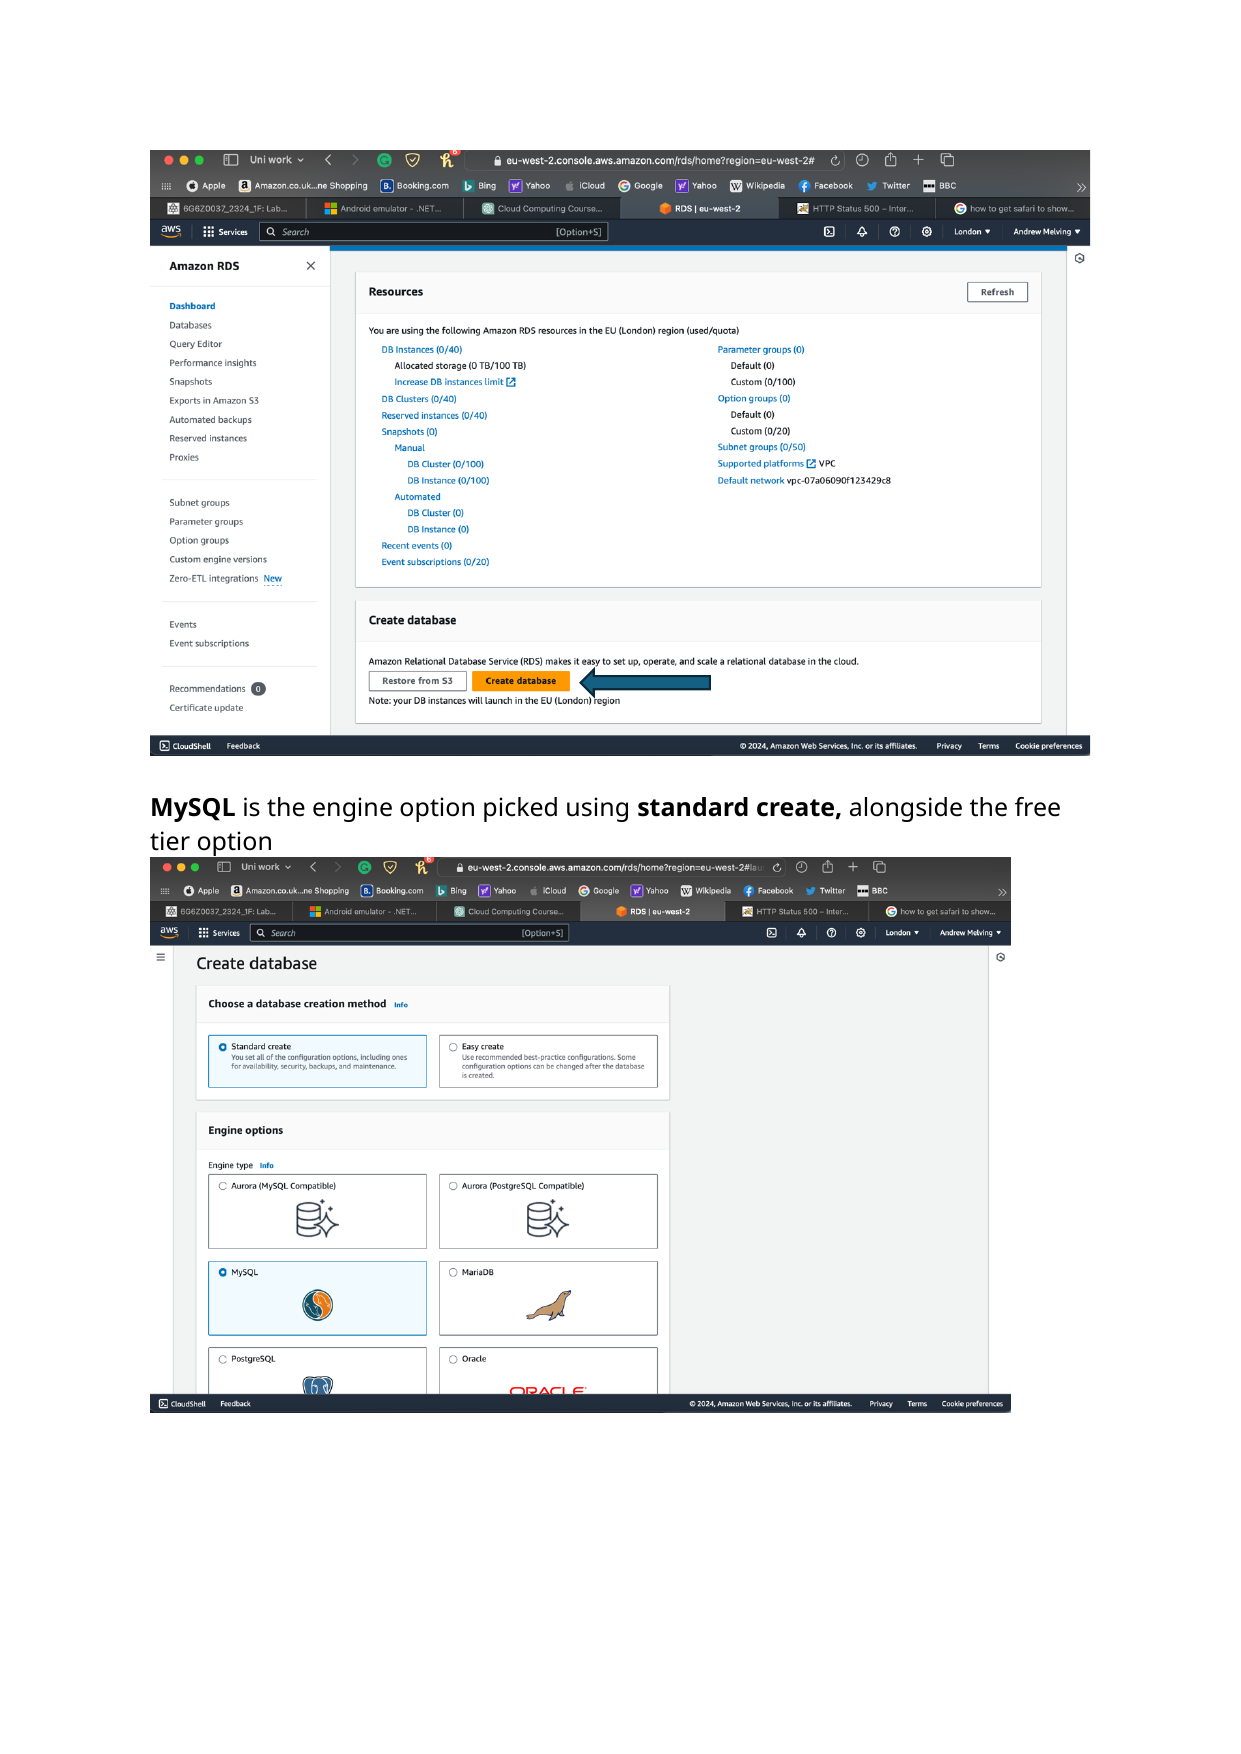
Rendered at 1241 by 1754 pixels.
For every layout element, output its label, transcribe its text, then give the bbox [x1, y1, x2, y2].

picture [150, 857, 1011, 1413]
picture [150, 150, 1091, 756]
